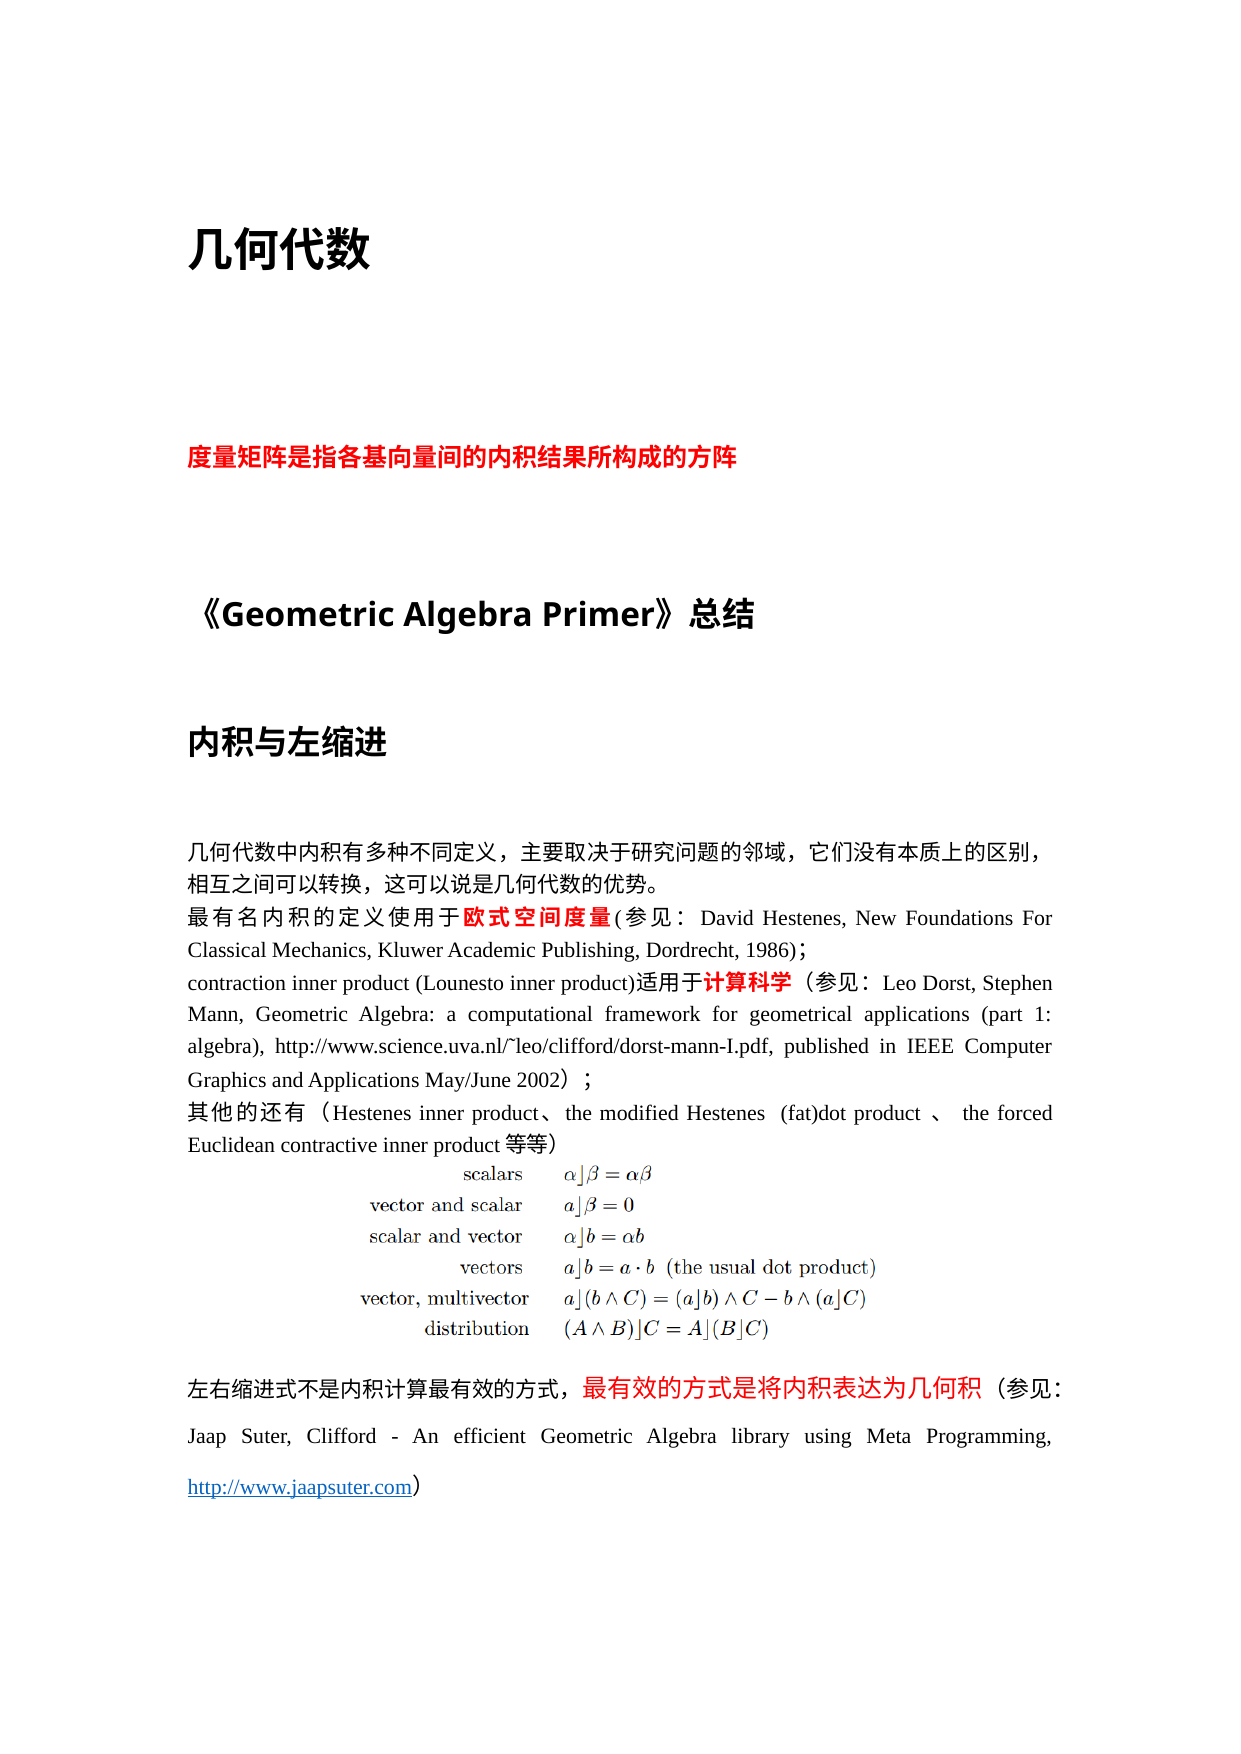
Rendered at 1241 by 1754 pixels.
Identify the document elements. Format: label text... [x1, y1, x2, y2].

text 其他的还有（Hestenes inner product、the modified Hestenes (fat)dot product 、 the forced Euclidean contractive inner product等等） [187, 1094, 1053, 1159]
subtitle 《Geometric Algebra Primer》总结 [187, 580, 1053, 645]
text contraction inner product (Lounesto inner product)适用于计算科学（参见：Leo Dorst, Stephen Mann, Geometric Algebra: a computational framework for geometrical applications (part 1: algebra), http://www.science.uva.nl/˜leo/clifford/dorst-mann-I.pdf, published in IEEE Computer Graphics and Applications May/June 2002）； [187, 964, 1053, 1094]
text 几何代数中内积有多种不同定义，主要取决于研究问题的邻域，它们没有本质上的区别，相互之间可以转换，这可以说是几何代数的优势。 [187, 834, 1053, 899]
subtitle 几何代数 [187, 197, 1053, 295]
subtitle 内积与左缩进 [187, 707, 1053, 772]
text 度量矩阵是指各基向量间的内积结果所构成的方阵 [187, 423, 1053, 488]
picture [356, 1159, 884, 1346]
text 左右缩进式不是内积计算最有效的方式，最有效的方式是将内积表达为几何积（参见：Jaap Suter, Clifford - An efficient Geometric Algebra library using Meta Programming, http://www.jaapsuter.com） [187, 1354, 1053, 1517]
text 最有名内积的定义使用于欧式空间度量(参见：David Hestenes, New Foundations For Classical Mechanics, Kluwer Academic Publishing, Dordrecht, 1986)； [187, 899, 1053, 964]
